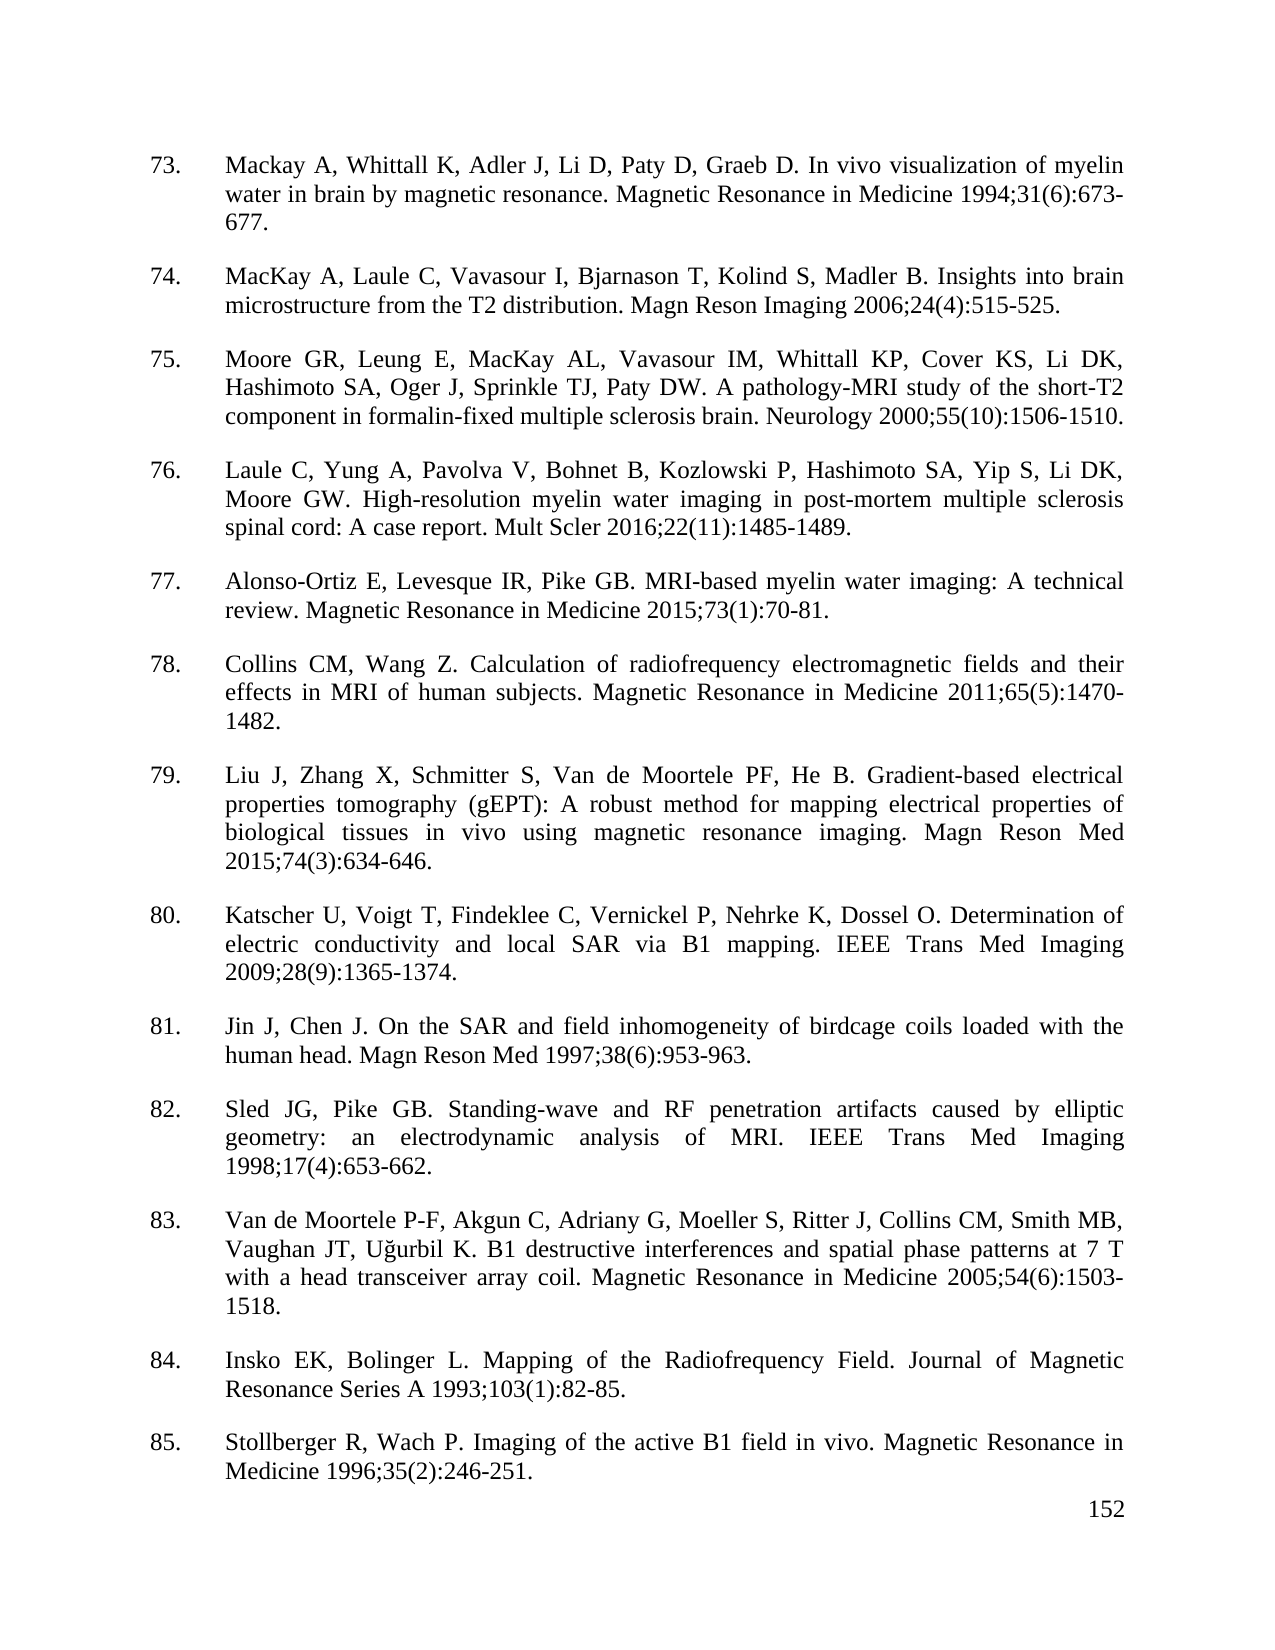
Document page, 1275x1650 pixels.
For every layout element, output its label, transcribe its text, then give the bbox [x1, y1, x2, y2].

text 83. Van de Moortele P-F, Akgun C, Adriany G, Moeller S, Ritter J, Collins CM, Smith MB, Vaughan JT, Uğurbil K. B1 destructive interferences and spatial phase patterns at 7 T with a head transceiver array coil. Magnetic Resonance in Medicine 2005;54(6):1503-1518. [150, 1205, 1125, 1320]
text 84. Insko EK, Bolinger L. Mapping of the Radiofrequency Field. Journal of Magnetic Resonance Series A 1993;103(1):82-85. [150, 1345, 1125, 1402]
text 80. Katscher U, Voigt T, Findeklee C, Vernickel P, Nehrke K, Dossel O. Determination of electric conductivity and local SAR via B1 mapping. IEEE Trans Med Imaging 2009;28(9):1365-1374. [150, 900, 1125, 986]
text 79. Liu J, Zhang X, Schmitter S, Van de Moortele PF, He B. Gradient-based electrical properties tomography (gEPT): A robust method for mapping electrical properties of biological tissues in vivo using magnetic resonance imaging. Magn Reson Med 2015;74(3):634-646. [150, 760, 1125, 875]
text 81. Jin J, Chen J. On the SAR and field inhomogeneity of birdcage coils loaded with the human head. Magn Reson Med 1997;38(6):953-963. [150, 1011, 1125, 1069]
text 82. Sled JG, Pike GB. Standing-wave and RF penetration artifacts caused by elliptic geometry: an electrodynamic analysis of MRI. IEEE Trans Med Imaging 1998;17(4):653-662. [150, 1094, 1125, 1180]
text 85. Stollberger R, Wach P. Imaging of the active B1 field in vivo. Magnetic Resonance in Medicine 1996;35(2):246-251. [150, 1427, 1125, 1485]
text 76. Laule C, Yung A, Pavolva V, Bohnet B, Kozlowski P, Hashimoto SA, Yip S, Li DK, Moore GW. High-resolution myelin water imaging in post-mortem multiple sclerosis spinal cord: A case report. Mult Scler 2016;22(11):1485-1489. [150, 455, 1125, 541]
text 74. MacKay A, Laule C, Vavasour I, Bjarnason T, Kolind S, Madler B. Insights into brain microstructure from the T2 distribution. Magn Reson Imaging 2006;24(4):515-525. [150, 261, 1125, 319]
text 73. Mackay A, Whittall K, Adler J, Li D, Paty D, Graeb D. In vivo visualization of myelin water in brain by magnetic resonance. Magnetic Resonance in Medicine 1994;31(6):673-677. [150, 150, 1125, 236]
text 78. Collins CM, Wang Z. Calculation of radiofrequency electromagnetic fields and their effects in MRI of human subjects. Magnetic Resonance in Medicine 2011;65(5):1470-1482. [150, 649, 1125, 735]
text 75. Moore GR, Leung E, MacKay AL, Vavasour IM, Whittall KP, Cover KS, Li DK, Hashimoto SA, Oger J, Sprinkle TJ, Paty DW. A pathology-MRI study of the short-T2 component in formalin-fixed multiple sclerosis brain. Neurology 2000;55(10):1506-1510. [150, 344, 1125, 430]
text 77. Alonso-Ortiz E, Levesque IR, Pike GB. MRI-based myelin water imaging: A technical review. Magnetic Resonance in Medicine 2015;73(1):70-81. [150, 566, 1125, 624]
